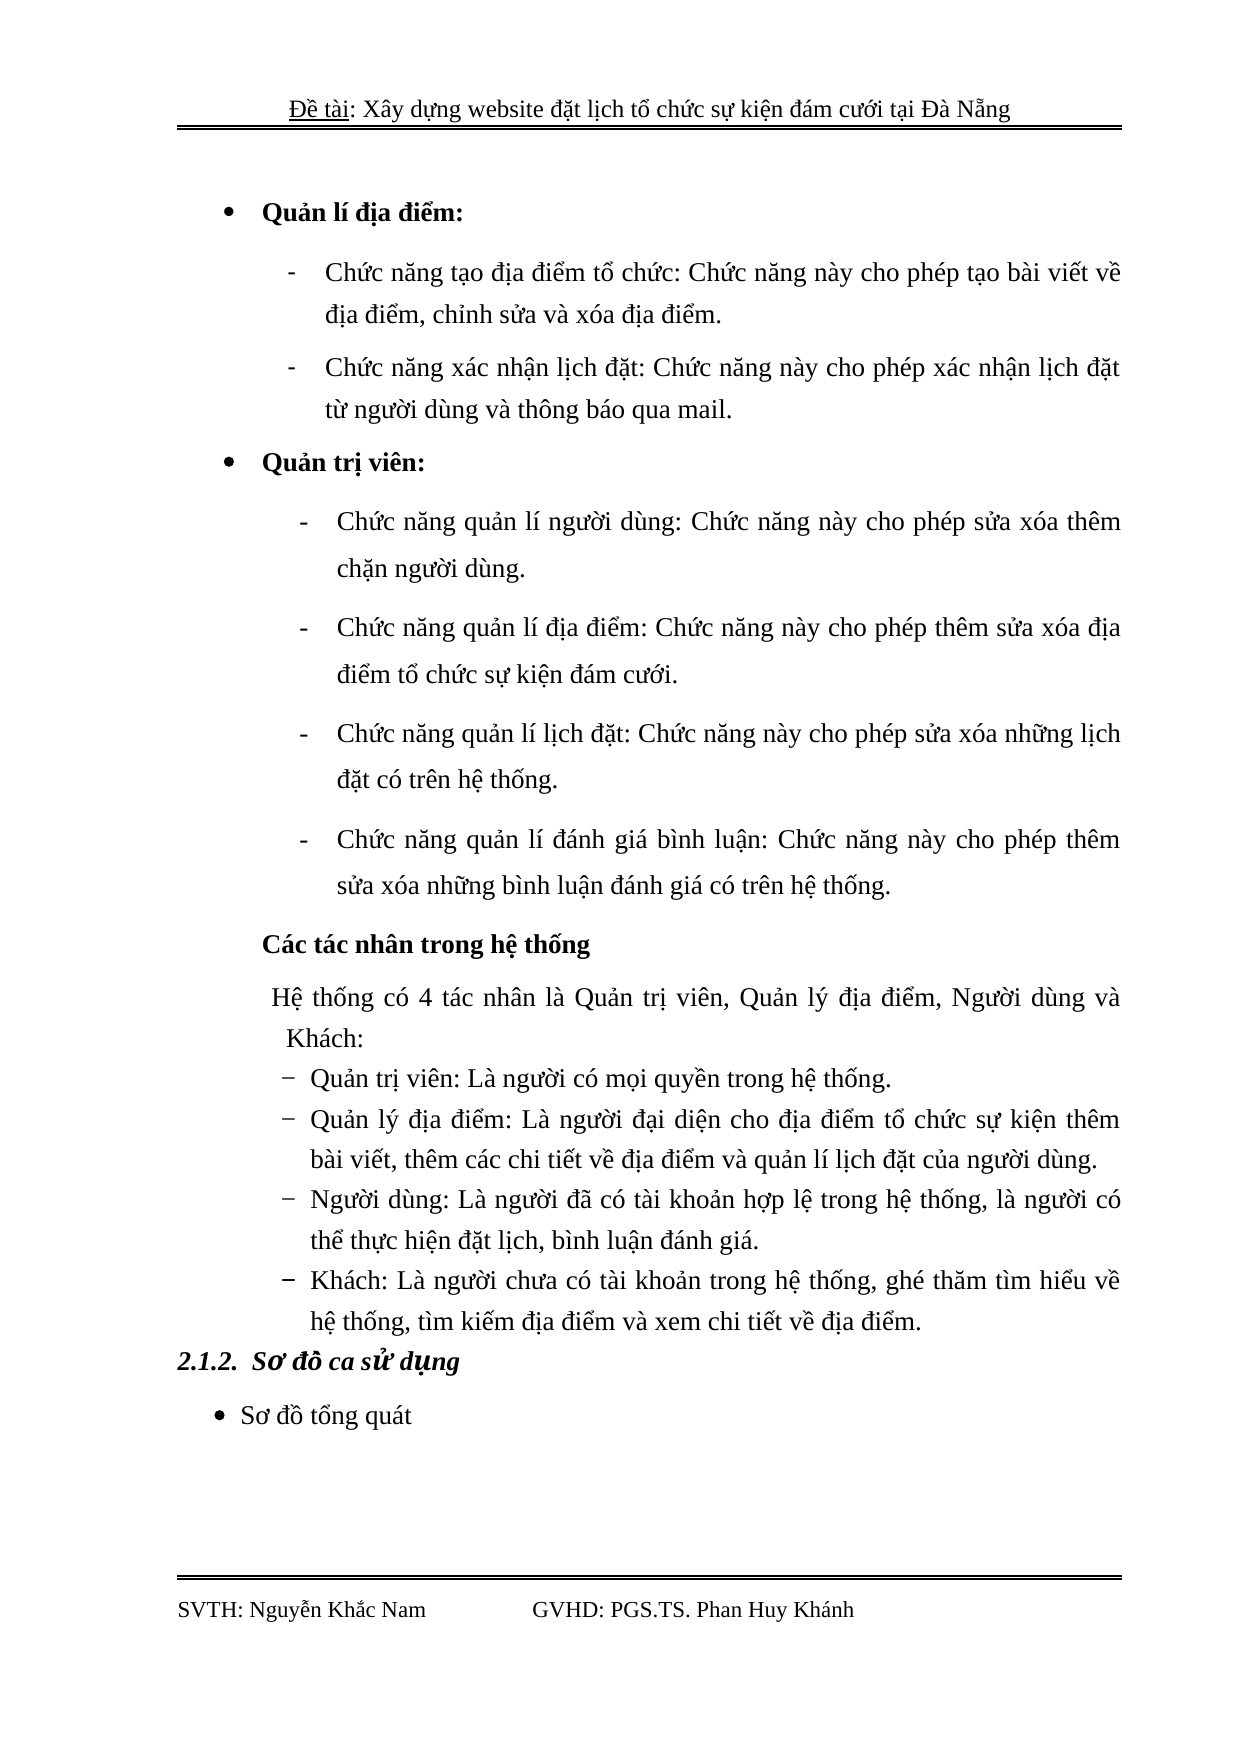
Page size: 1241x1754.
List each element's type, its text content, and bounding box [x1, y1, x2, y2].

list Chức năng quản lí người dùng: Chức năng này cho phép sửa xóa thêm chặn người dùng. [299, 505, 1122, 583]
list Chức năng quản lí đánh giá bình luận: Chức năng này cho phép thêm sửa xóa những bình luận đánh giá có trên hệ thống. [299, 823, 1122, 901]
list Sơ đồ tổng quát [215, 1399, 1122, 1431]
list Quản trị viên: Là người có mọi quyền trong hệ thống. [281, 1062, 1122, 1093]
list Quản trị viên: [224, 446, 1122, 477]
text 2.1.2. Sơ đồ ca sử dụng [177, 1345, 1122, 1377]
list Quản lý địa điểm: Là người đại diện cho địa điểm tổ chức sự kiện thêm bài viết, thêm các chi tiết về địa điểm và quản lí lịch đặt của người dùng. [281, 1103, 1122, 1174]
list Chức năng quản lí địa điểm: Chức năng này cho phép thêm sửa xóa địa điểm tổ chức sự kiện đám cưới. [299, 611, 1122, 689]
list Hệ thống có 4 tác nhân là Quản trị viên, Quản lý địa điểm, Người dùng và Khách: [271, 981, 1122, 1053]
list Người dùng: Là người đã có tài khoản hợp lệ trong hệ thống, là người có thể thực hiện đặt lịch, bình luận đánh giá. [281, 1183, 1122, 1255]
list Quản lí địa điểm: [224, 196, 1122, 227]
list Khách: Là người chưa có tài khoản trong hệ thống, ghé thăm tìm hiểu về hệ thống, tìm kiếm địa điểm và xem chi tiết về địa điểm. [281, 1264, 1122, 1336]
text Các tác nhân trong hệ thống [177, 928, 1122, 960]
list Chức năng xác nhận lịch đặt: Chức năng này cho phép xác nhận lịch đặt từ người dùng và thông báo qua mail. [287, 351, 1122, 424]
list Chức năng quản lí lịch đặt: Chức năng này cho phép sửa xóa những lịch đặt có trên hệ thống. [299, 717, 1122, 795]
list Chức năng tạo địa điểm tổ chức: Chức năng này cho phép tạo bài viết về địa điểm, chỉnh sửa và xóa địa điểm. [287, 255, 1122, 329]
